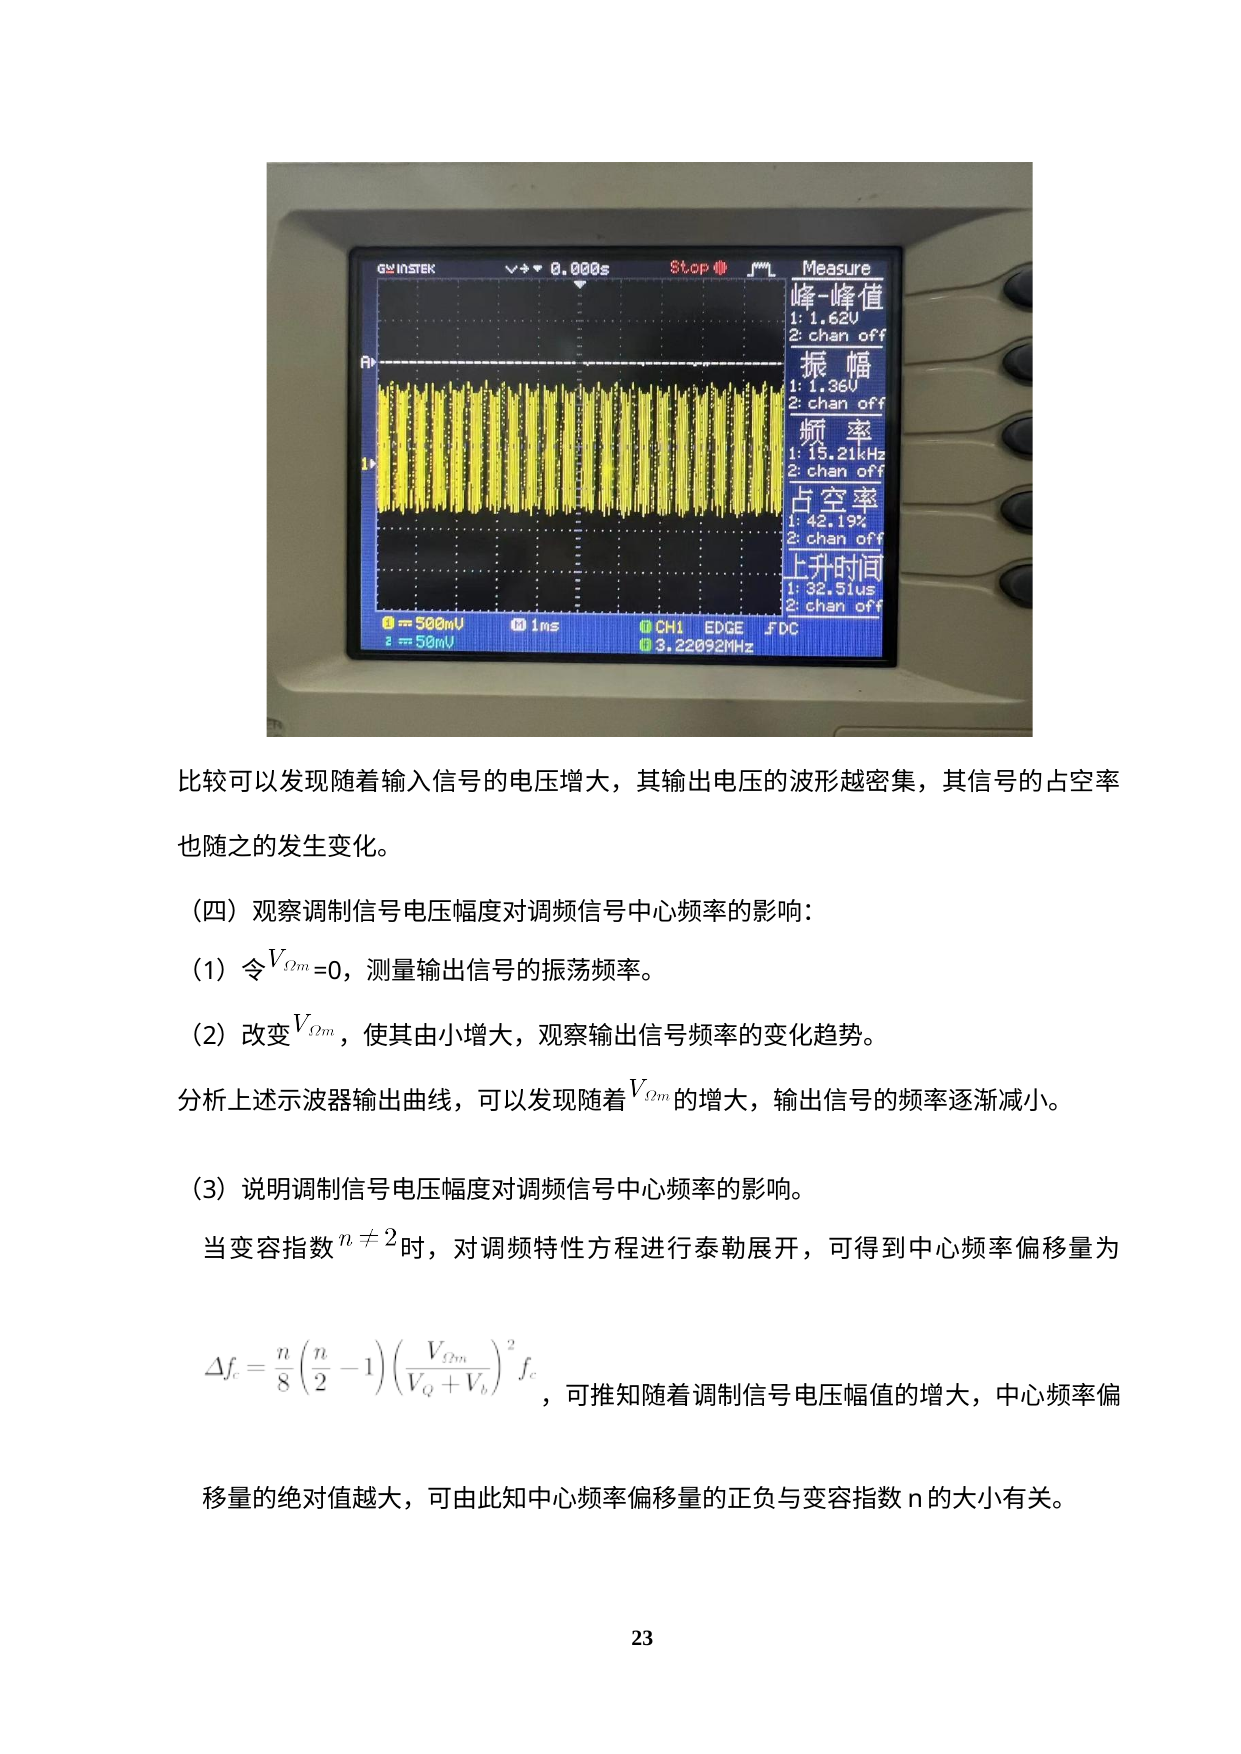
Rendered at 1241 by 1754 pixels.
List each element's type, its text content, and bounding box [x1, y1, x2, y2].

text （四）观察调制信号电压幅度对调频信号中心频率的影响： [177, 877, 1122, 942]
picture [266, 162, 1033, 737]
text 比较可以发现随着输入信号的电压增大，其输出电压的波形越密集，其信号的占空率也随之的发生变化。 [177, 747, 1122, 877]
text （1）令=0，测量输出信号的振荡频率。 [177, 942, 1122, 1007]
text （2）改变，使其由小增大，观察输出信号频率的变化趋势。 [177, 1007, 1122, 1072]
text 当变容指数时，对调频特性方程进行泰勒展开，可得到中心频率偏移量为，可推知随着调制信号电压幅值的增大，中心频率偏移量的绝对值越大，可由此知中心频率偏移量的正负与变容指数n的大小有关。 [202, 1220, 1122, 1529]
text （3）说明调制信号电压幅度对调频信号中心频率的影响。 [177, 1155, 1122, 1220]
text 分析上述示波器输出曲线，可以发现随着的增大，输出信号的频率逐渐减小。 [177, 1072, 1122, 1137]
